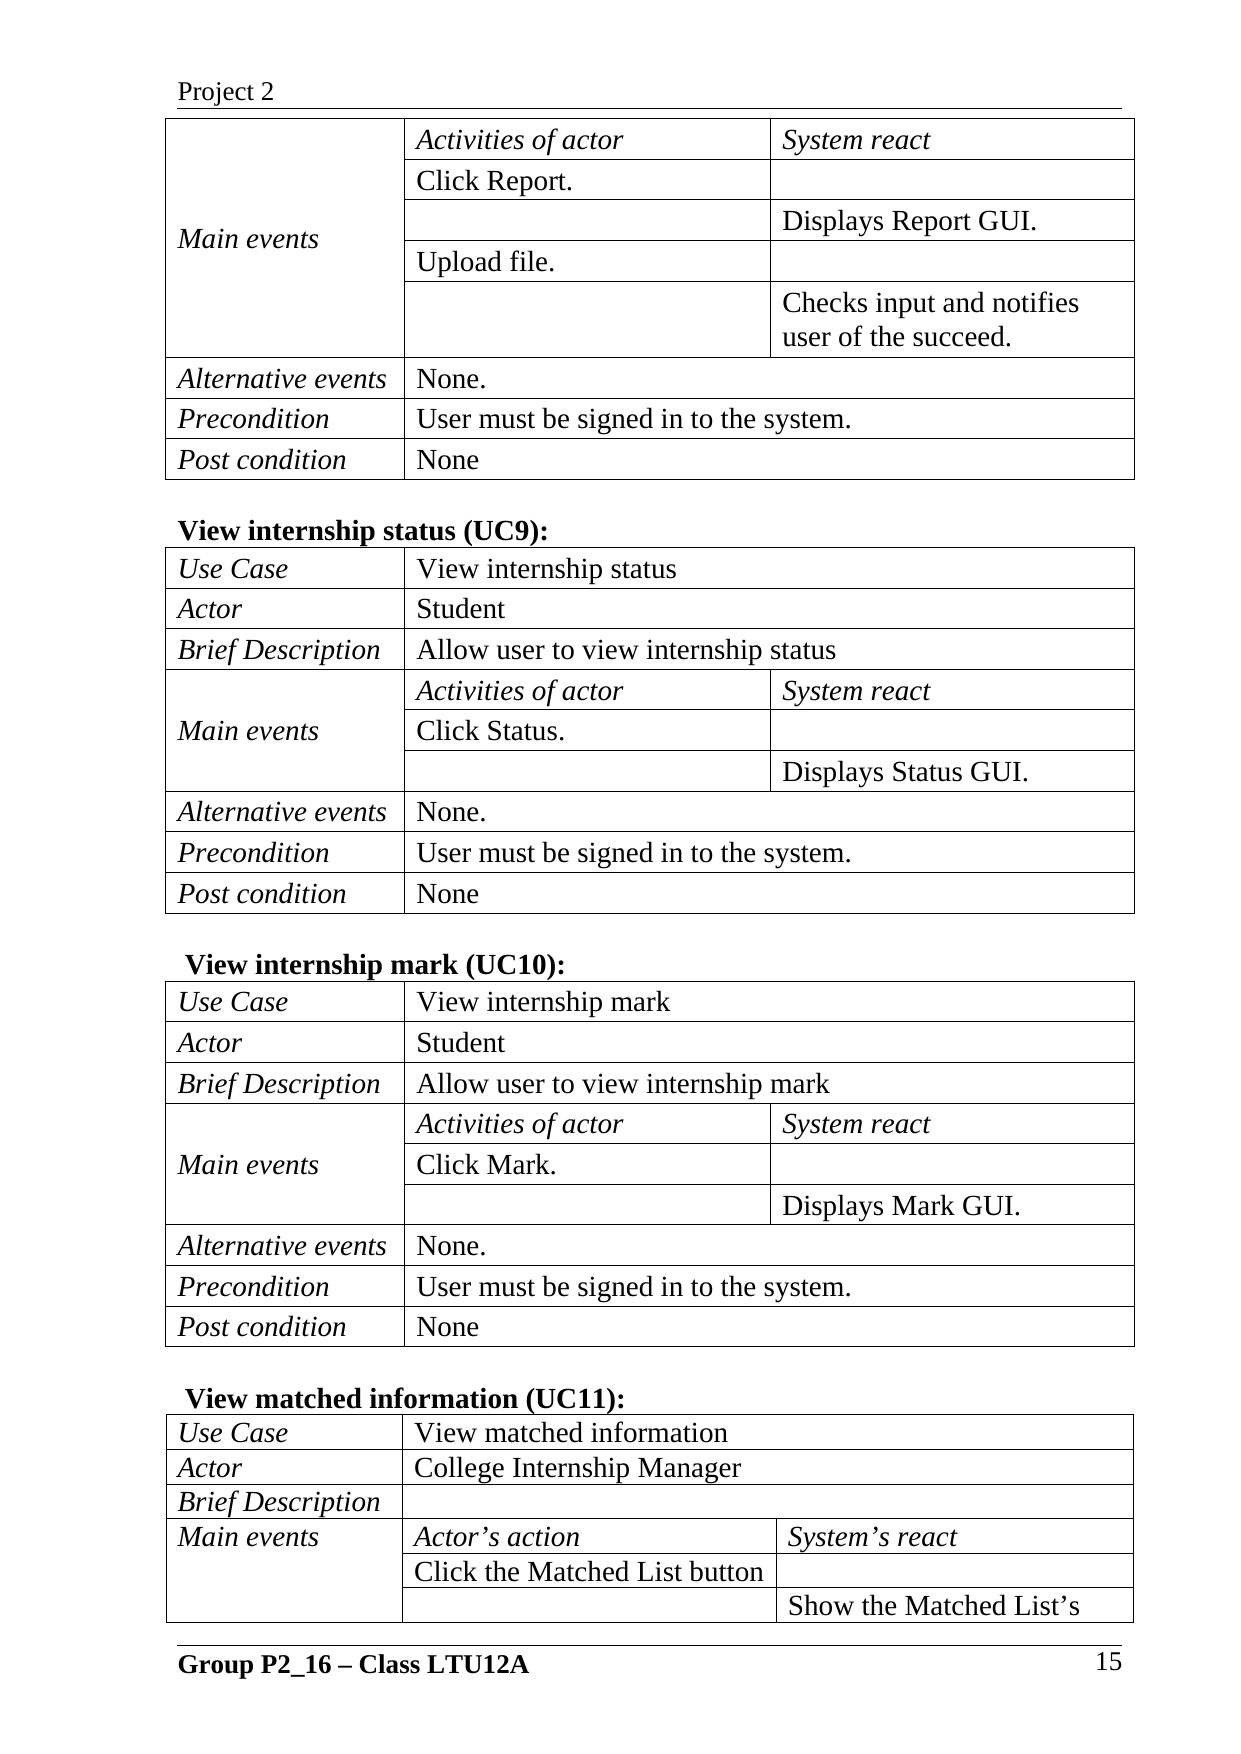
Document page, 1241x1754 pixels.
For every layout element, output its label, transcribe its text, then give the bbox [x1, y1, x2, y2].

table_cell [771, 1144, 1134, 1184]
table_cell Activities of actor [405, 670, 770, 709]
table_cell Main events [166, 119, 404, 357]
table_cell None [405, 873, 1134, 912]
table_cell Precondition [166, 832, 404, 872]
table_cell User must be signed in to the system. [405, 1266, 1134, 1306]
table_header Use Case [167, 1415, 402, 1449]
table_cell Alternative events [166, 1225, 404, 1265]
table_cell None [405, 1307, 1134, 1346]
table_cell User must be signed in to the system. [405, 832, 1134, 872]
table_cell Click Mark. [405, 1144, 770, 1184]
table_cell [771, 710, 1134, 750]
table_cell Activities of actor [405, 119, 770, 159]
table_cell Actor [166, 1022, 404, 1062]
table_cell Actor [167, 1450, 402, 1483]
table_cell [405, 751, 770, 791]
table_cell Click Report. [405, 160, 770, 199]
table_cell [403, 1485, 1133, 1518]
table_cell Brief Description [166, 1063, 404, 1102]
table_cell Displays Mark GUI. [771, 1185, 1134, 1224]
table_cell None. [405, 792, 1134, 831]
table_cell Click Status. [405, 710, 770, 750]
table_cell [403, 1588, 776, 1622]
table_cell [405, 282, 770, 357]
table_cell System’s react [777, 1519, 1133, 1553]
table_cell Alternative events [166, 358, 404, 397]
table_cell Alternative events [166, 792, 404, 831]
text View matched information (UC11): [177, 1381, 1122, 1414]
table_cell [777, 1554, 1133, 1587]
table_cell Actor [166, 589, 404, 628]
table_cell Brief Description [167, 1485, 402, 1518]
table_cell System react [771, 119, 1134, 159]
table_cell Main events [167, 1519, 402, 1622]
table_cell [405, 200, 770, 240]
table_header Use Case [166, 548, 404, 587]
table_cell Student [405, 1022, 1134, 1062]
table_header View internship mark [405, 982, 1134, 1021]
table_cell Post condition [166, 873, 404, 912]
table_cell User must be signed in to the system. [405, 399, 1134, 438]
table_cell Actor’s action [403, 1519, 776, 1553]
table_cell Student [405, 589, 1134, 628]
table_cell System react [771, 670, 1134, 709]
table_cell Precondition [166, 399, 404, 438]
table_cell None [405, 439, 1134, 479]
table_cell Main events [166, 670, 404, 791]
table_header Use Case [166, 982, 404, 1021]
table_header View internship status [405, 548, 1134, 587]
table_cell None. [405, 358, 1134, 397]
table_cell Displays Status GUI. [771, 751, 1134, 791]
table_cell Click the Matched List button [403, 1554, 776, 1587]
table_cell Post condition [166, 439, 404, 479]
table_cell Main events [166, 1104, 404, 1224]
table_cell System react [771, 1104, 1134, 1143]
table_cell Precondition [166, 1266, 404, 1306]
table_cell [777, 1588, 1133, 1622]
table_cell Post condition [166, 1307, 404, 1346]
table_cell Allow user to view internship mark [405, 1063, 1134, 1102]
table_cell Brief Description [166, 629, 404, 669]
table_cell Checks input and notifies user of the succeed. [771, 282, 1134, 357]
table_cell [771, 160, 1134, 199]
table_cell Allow user to view internship status [405, 629, 1134, 669]
table_cell College Internship Manager [403, 1450, 1133, 1483]
table_header View matched information [403, 1415, 1133, 1449]
table_cell Displays Report GUI. [771, 200, 1134, 240]
table_cell Activities of actor [405, 1104, 770, 1143]
table_cell Upload file. [405, 241, 770, 281]
table_cell None. [405, 1225, 1134, 1265]
text View internship mark (UC10): [177, 947, 1122, 981]
table_cell [771, 241, 1134, 281]
text View internship status (UC9): [177, 513, 1122, 547]
table_cell [405, 1185, 770, 1224]
